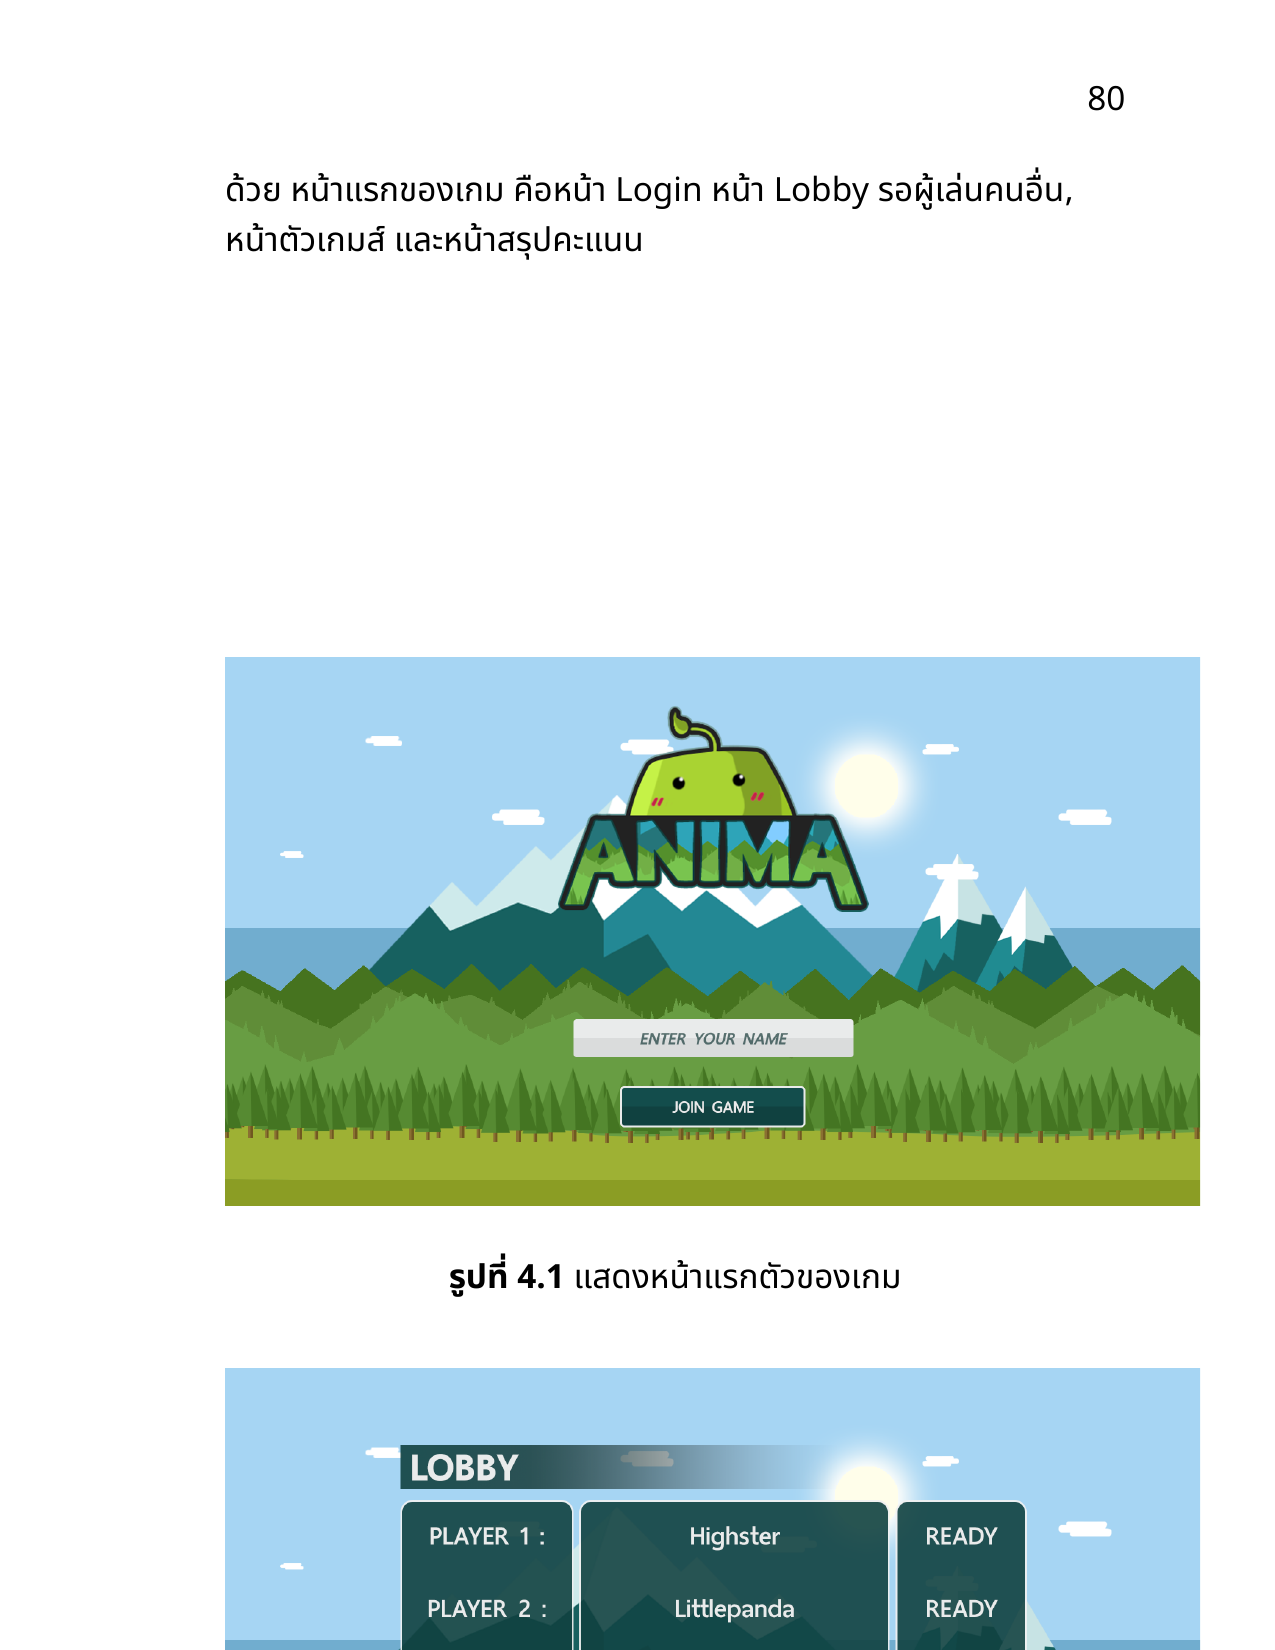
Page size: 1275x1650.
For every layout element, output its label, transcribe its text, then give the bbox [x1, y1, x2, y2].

picture [225, 657, 1200, 1206]
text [225, 166, 1125, 267]
picture [225, 1368, 1200, 1650]
text รูปที่ 4.1 แสดงหน้าแรกตัวของเกม [225, 1253, 1125, 1303]
